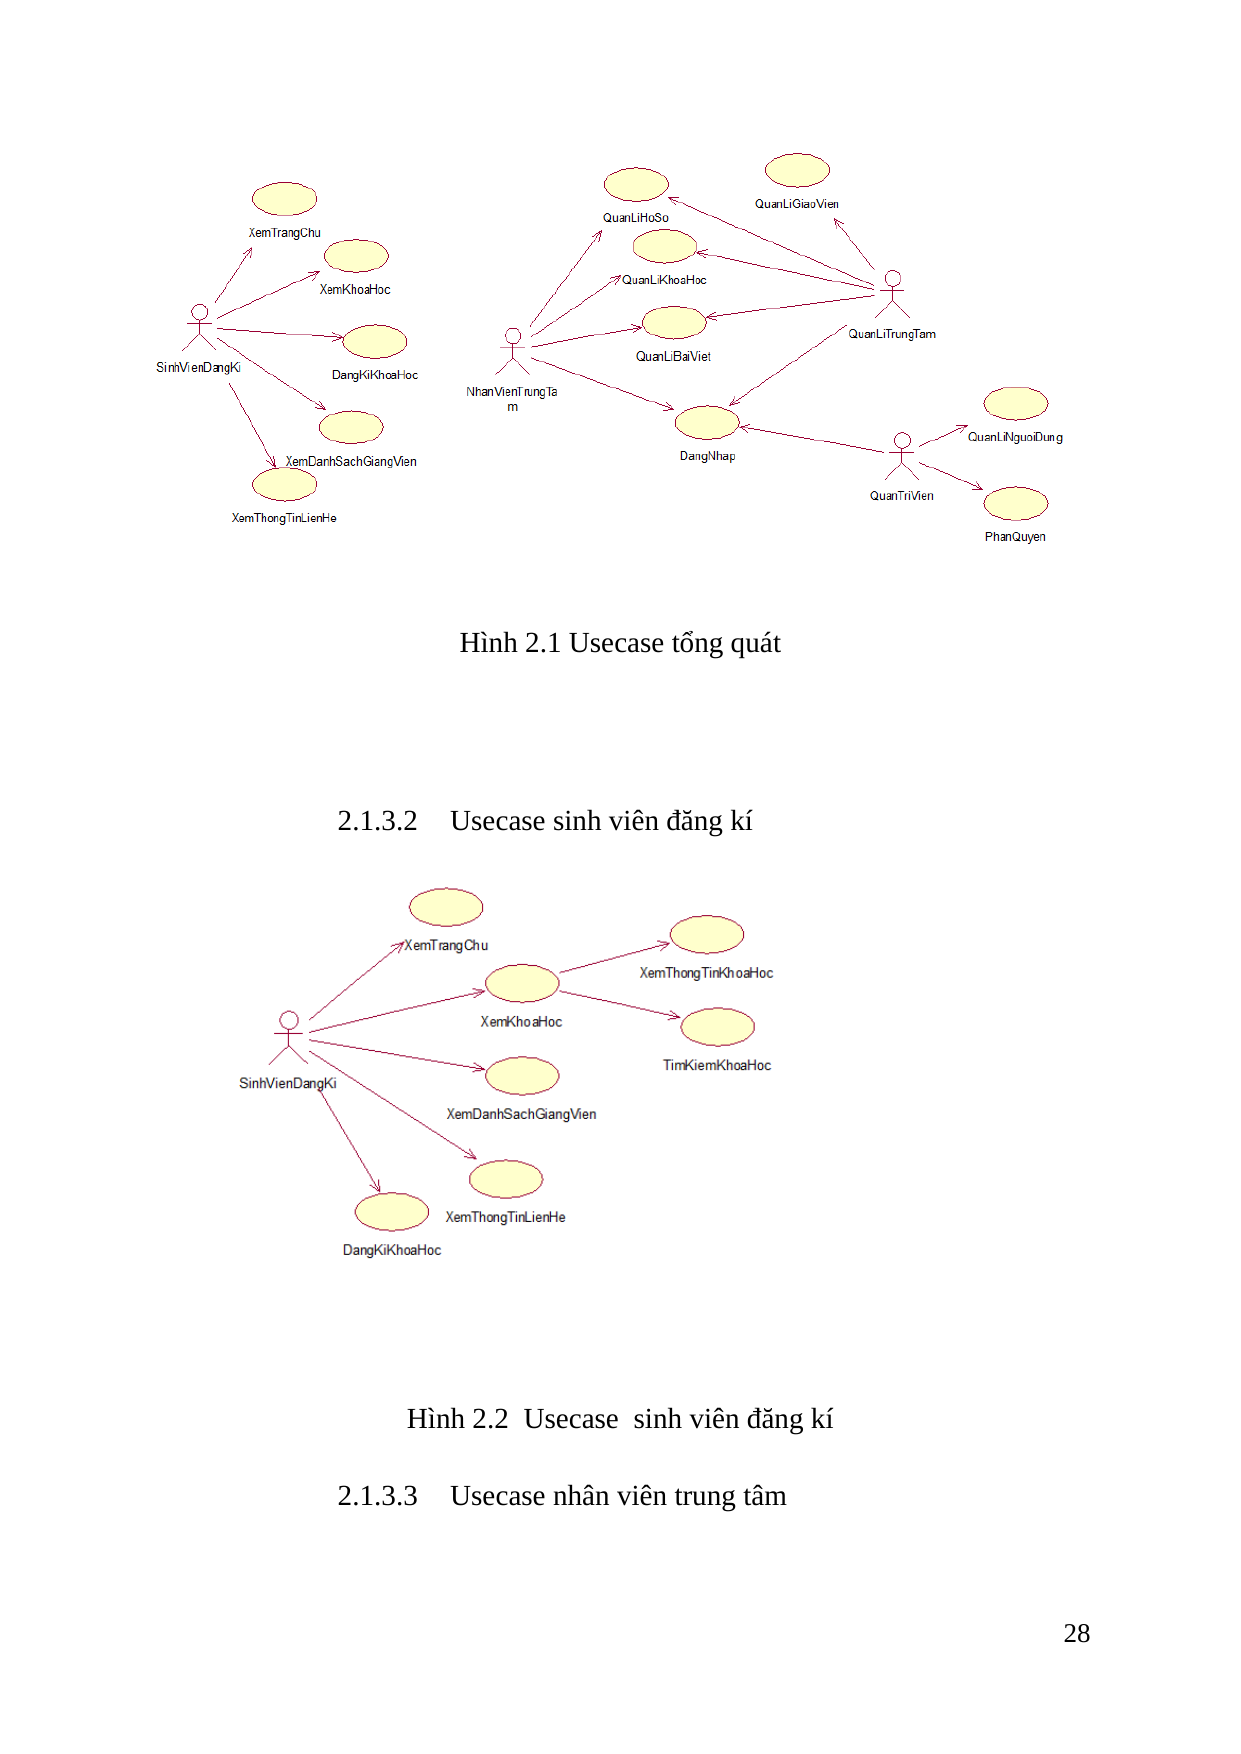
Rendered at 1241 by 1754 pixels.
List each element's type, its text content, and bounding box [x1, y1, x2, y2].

text Hình 2.2 Usecase sinh viên đăng kí [150, 1401, 1090, 1434]
list Usecase sinh viên đăng kí [337, 803, 1090, 837]
picture [150, 862, 1091, 1376]
text Hình 2.1 Usecase tổng quát [150, 625, 1090, 658]
picture [150, 150, 1091, 600]
list Usecase nhân viên trung tâm [337, 1478, 1090, 1512]
